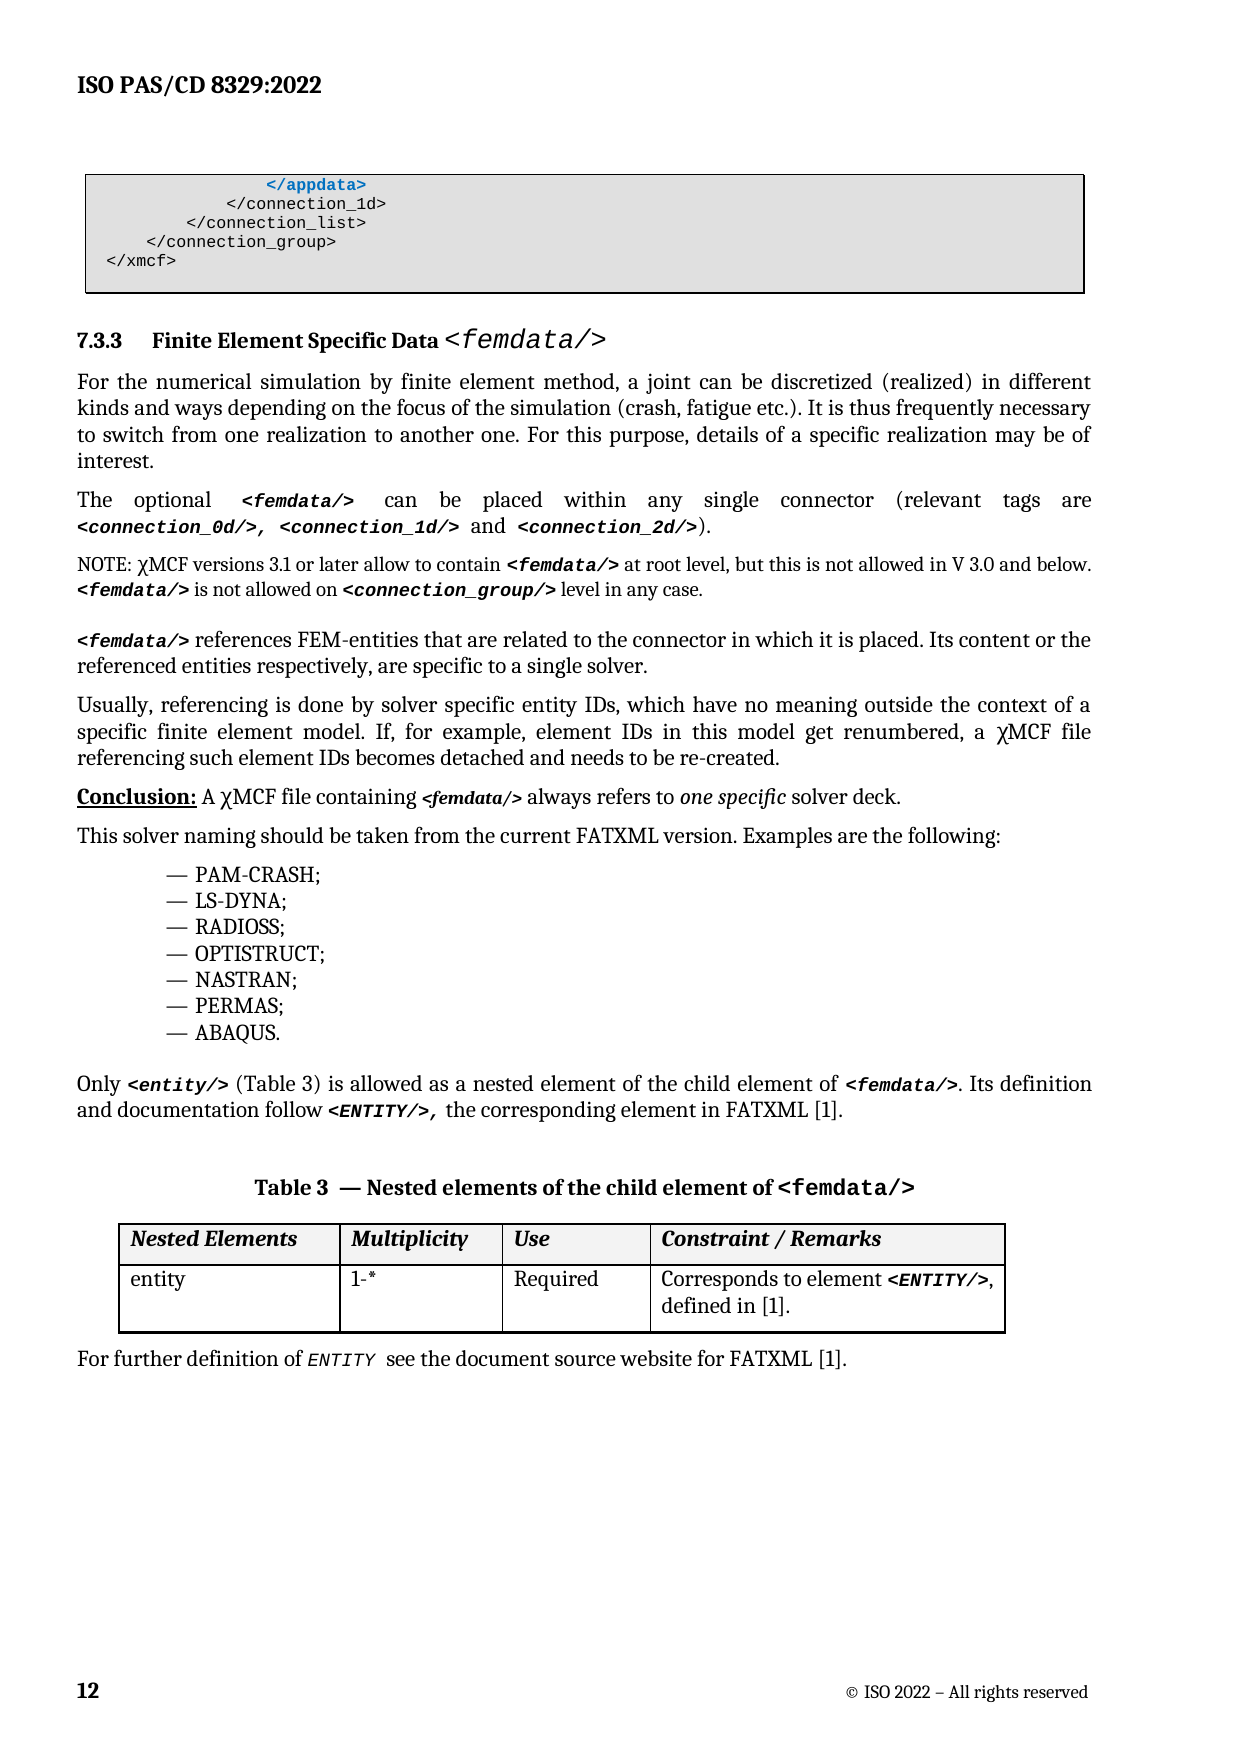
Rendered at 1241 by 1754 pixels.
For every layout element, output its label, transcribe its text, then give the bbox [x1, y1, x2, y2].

text </connection_1d> [86, 193, 1083, 212]
text <femdata/> references FEM-entities that are related to the connector in which it is placed. Its content or the referenced entities respectively, are specific to a single solver. [77, 627, 1092, 679]
text For the numerical simulation by finite element method, a joint can be discretized (realized) in different kinds and ways depending on the focus of the simulation (crash, fatigue etc.). It is thus frequently necessary to switch from one realization to another one. For this purpose, details of a specific realization may be of interest. [77, 369, 1092, 474]
list LS-DYNA; [165, 888, 1092, 914]
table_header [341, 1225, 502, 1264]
text For further definition of ENTITY see the document source website for FATXML . [77, 1346, 1092, 1372]
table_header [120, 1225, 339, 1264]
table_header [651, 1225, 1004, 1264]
text Only <entity/> (Table 3) is allowed as a nested element of the child element of <femdata/>. Its definition and documentation follow <ENTITY/>, the corresponding element in FATXML . [77, 1071, 1092, 1123]
text The optional <femdata/> can be placed within any single connector (relevant tags are <connection_0d/>, <connection_1d/> and <connection_2d/>). [77, 487, 1092, 539]
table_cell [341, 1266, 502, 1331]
text </xmcf> [86, 249, 1083, 268]
list RADIOSS; [165, 914, 1092, 940]
text NOTE: χMCF versions 3.1 or later allow to contain <femdata/> at root level, but this is not allowed in V 3.0 and below. <femdata/> is not allowed on <connection_group/> level in any case. [77, 552, 1092, 602]
list NASTRAN; [165, 967, 1092, 993]
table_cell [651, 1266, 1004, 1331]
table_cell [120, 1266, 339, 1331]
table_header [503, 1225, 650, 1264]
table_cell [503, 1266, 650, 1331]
list OPTISTRUCT; [165, 940, 1092, 967]
text </connection_group> [86, 230, 1083, 249]
text </appdata> [86, 175, 1083, 193]
list PAM-CRASH; [165, 861, 1092, 888]
list PERMAS; [165, 993, 1092, 1019]
text Usually, referencing is done by solver specific entity IDs, which have no meaning outside the context of a specific finite element model. If, for example, element IDs in this model get renumbered, a χMCF file referencing such element IDs becomes detached and needs to be re-created. [77, 692, 1092, 771]
text This solver naming should be taken from the current FATXML version. Examples are the following: [77, 822, 1092, 849]
list ABAQUS. [165, 1019, 1092, 1046]
text Conclusion: A χMCF file containing <femdata/> always refers to one specific solver deck. [77, 784, 1092, 810]
text </connection_list> [86, 212, 1083, 230]
text Table 3 — Nested elements of the child element of <femdata/> [77, 1175, 1092, 1202]
subtitle Finite Element Specific Data <femdata/> [77, 326, 1092, 356]
